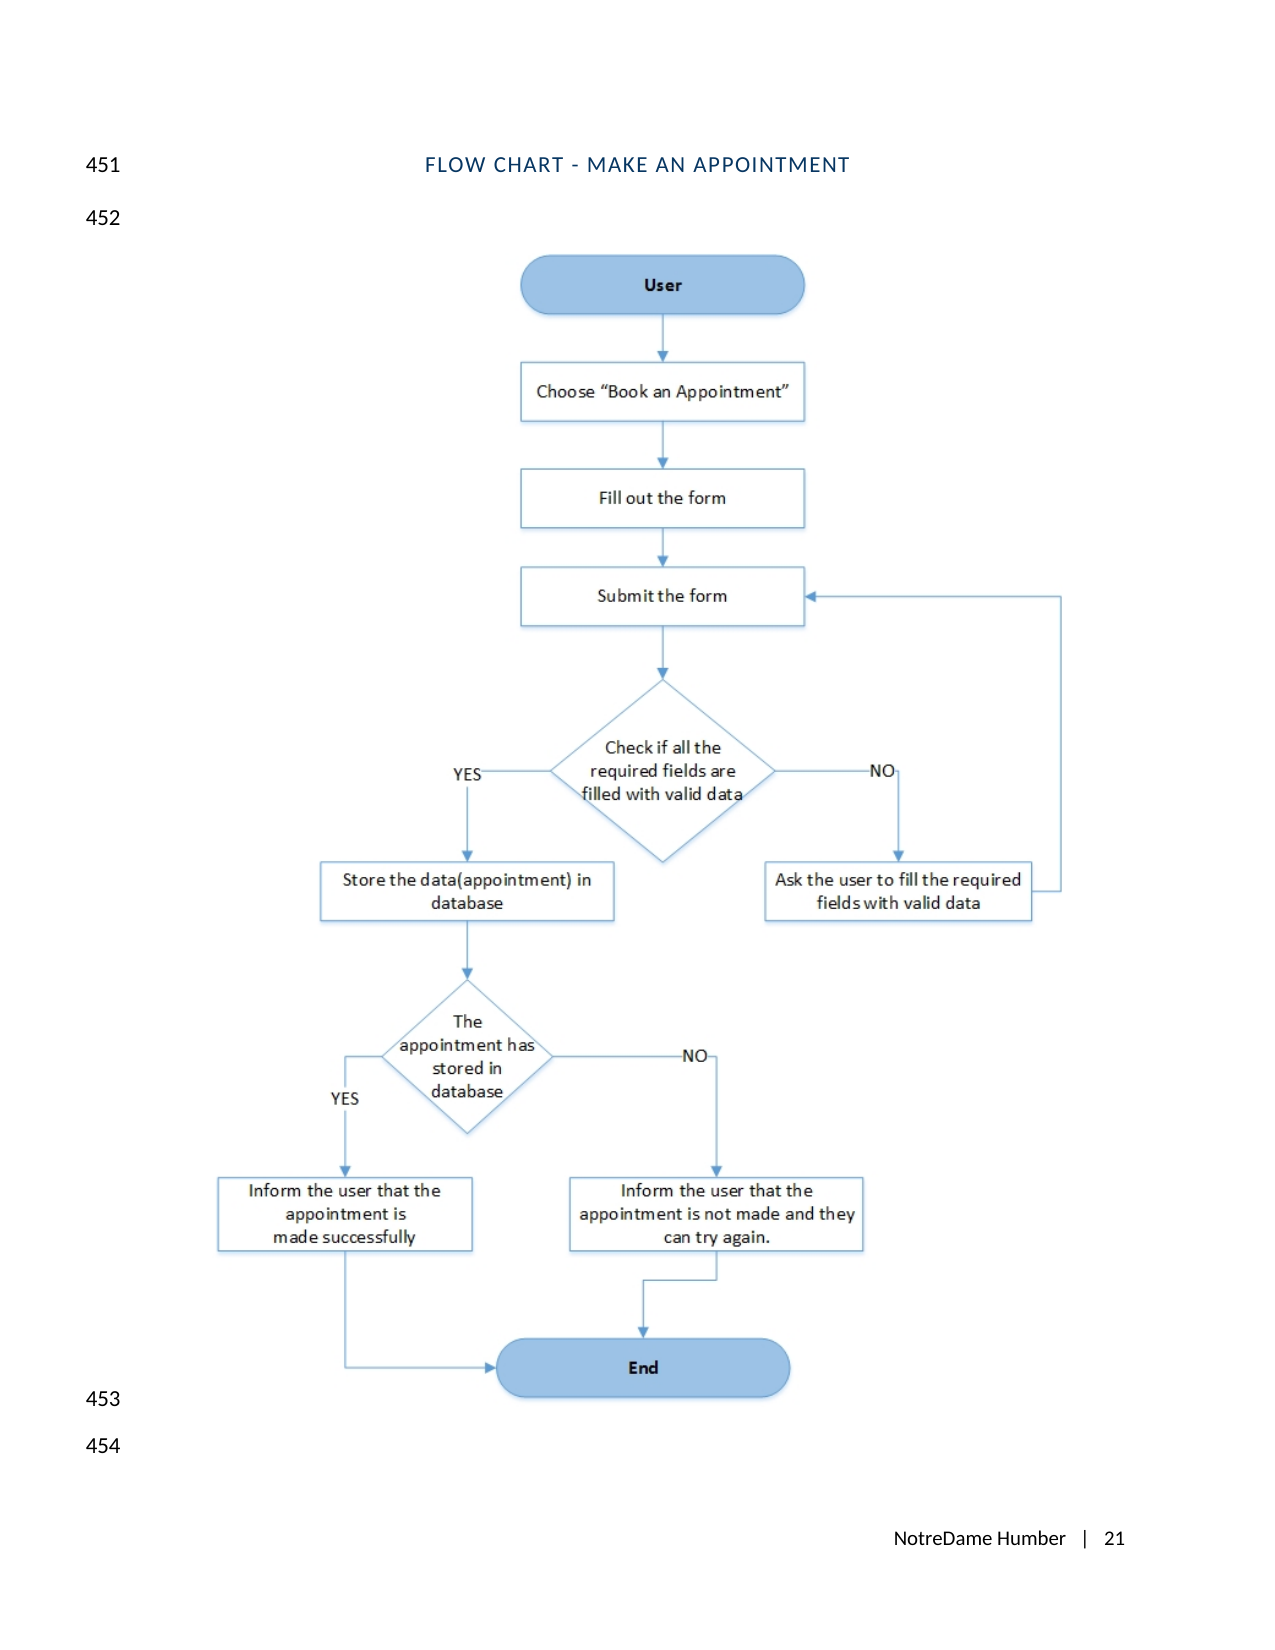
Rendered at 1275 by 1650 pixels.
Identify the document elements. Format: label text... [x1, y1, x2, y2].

subtitle Flow Chart - Make an Appointment [150, 150, 1125, 178]
picture [212, 253, 1063, 1407]
